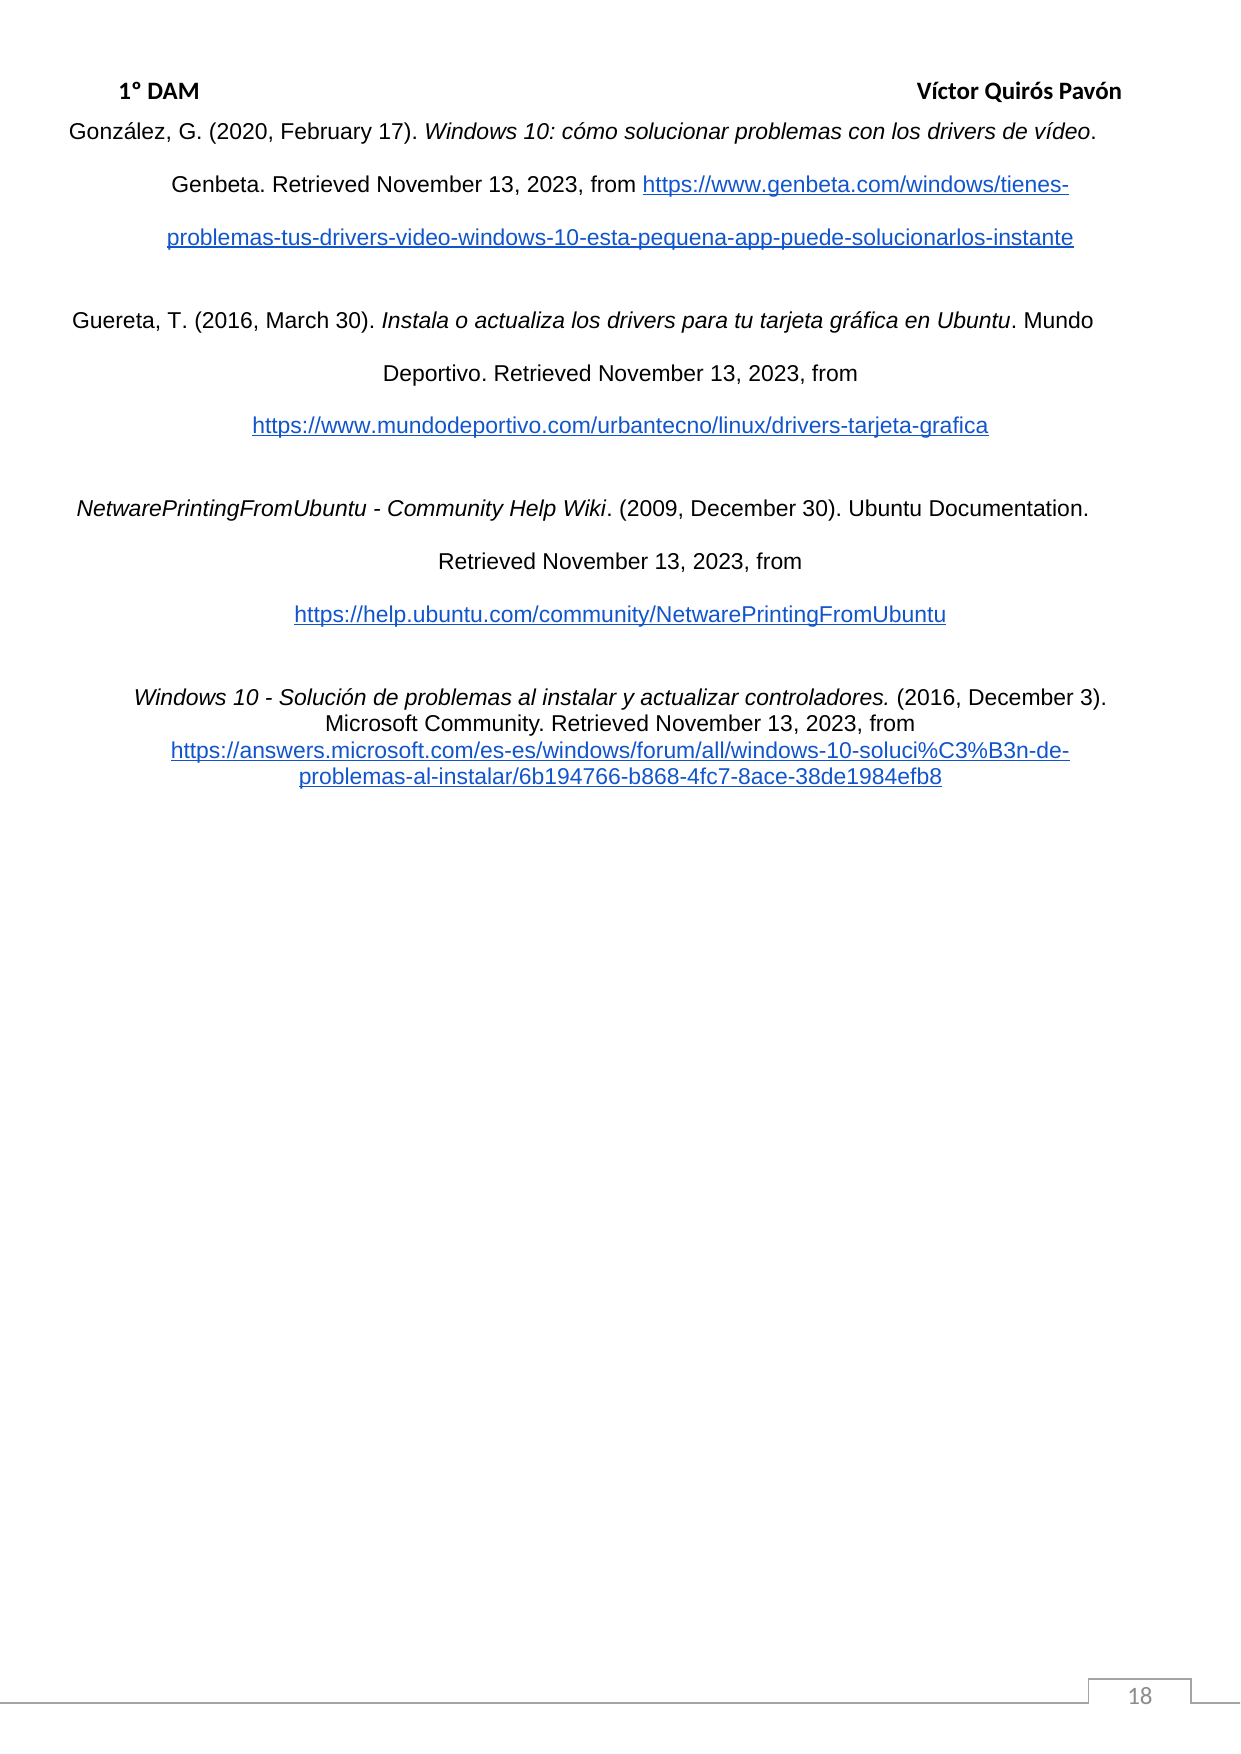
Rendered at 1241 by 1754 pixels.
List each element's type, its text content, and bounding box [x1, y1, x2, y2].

text NetwarePrintingFromUbuntu - Community Help Wiki. (2009, December 30). Ubuntu Documentation. Retrieved November 13, 2023, from https://help.ubuntu.com/community/NetwarePrintingFromUbuntu [43, 495, 1122, 627]
text Guereta, T. (2016, March 30). Instala o actualiza los drivers para tu tarjeta gráfica en Ubuntu. Mundo Deportivo. Retrieved November 13, 2023, from https://www.mundodeportivo.com/urbantecno/linux/drivers-tarjeta-grafica [43, 307, 1122, 438]
text Windows 10 - Solución de problemas al instalar y actualizar controladores. (2016, December 3). Microsoft Community. Retrieved November 13, 2023, from https://answers.microsoft.com/es-es/windows/forum/all/windows-10-soluci%C3%B3n-de-problemas-al-instalar/6b194766-b868-4fc7-8ace-38de1984efb8 [118, 653, 1122, 789]
text González, G. (2020, February 17). Windows 10: cómo solucionar problemas con los drivers de vídeo. Genbeta. Retrieved November 13, 2023, from https://www.genbeta.com/windows/tienes-problemas-tus-drivers-video-windows-10-esta-pequena-app-puede-solucionarlos-instante [43, 118, 1122, 250]
